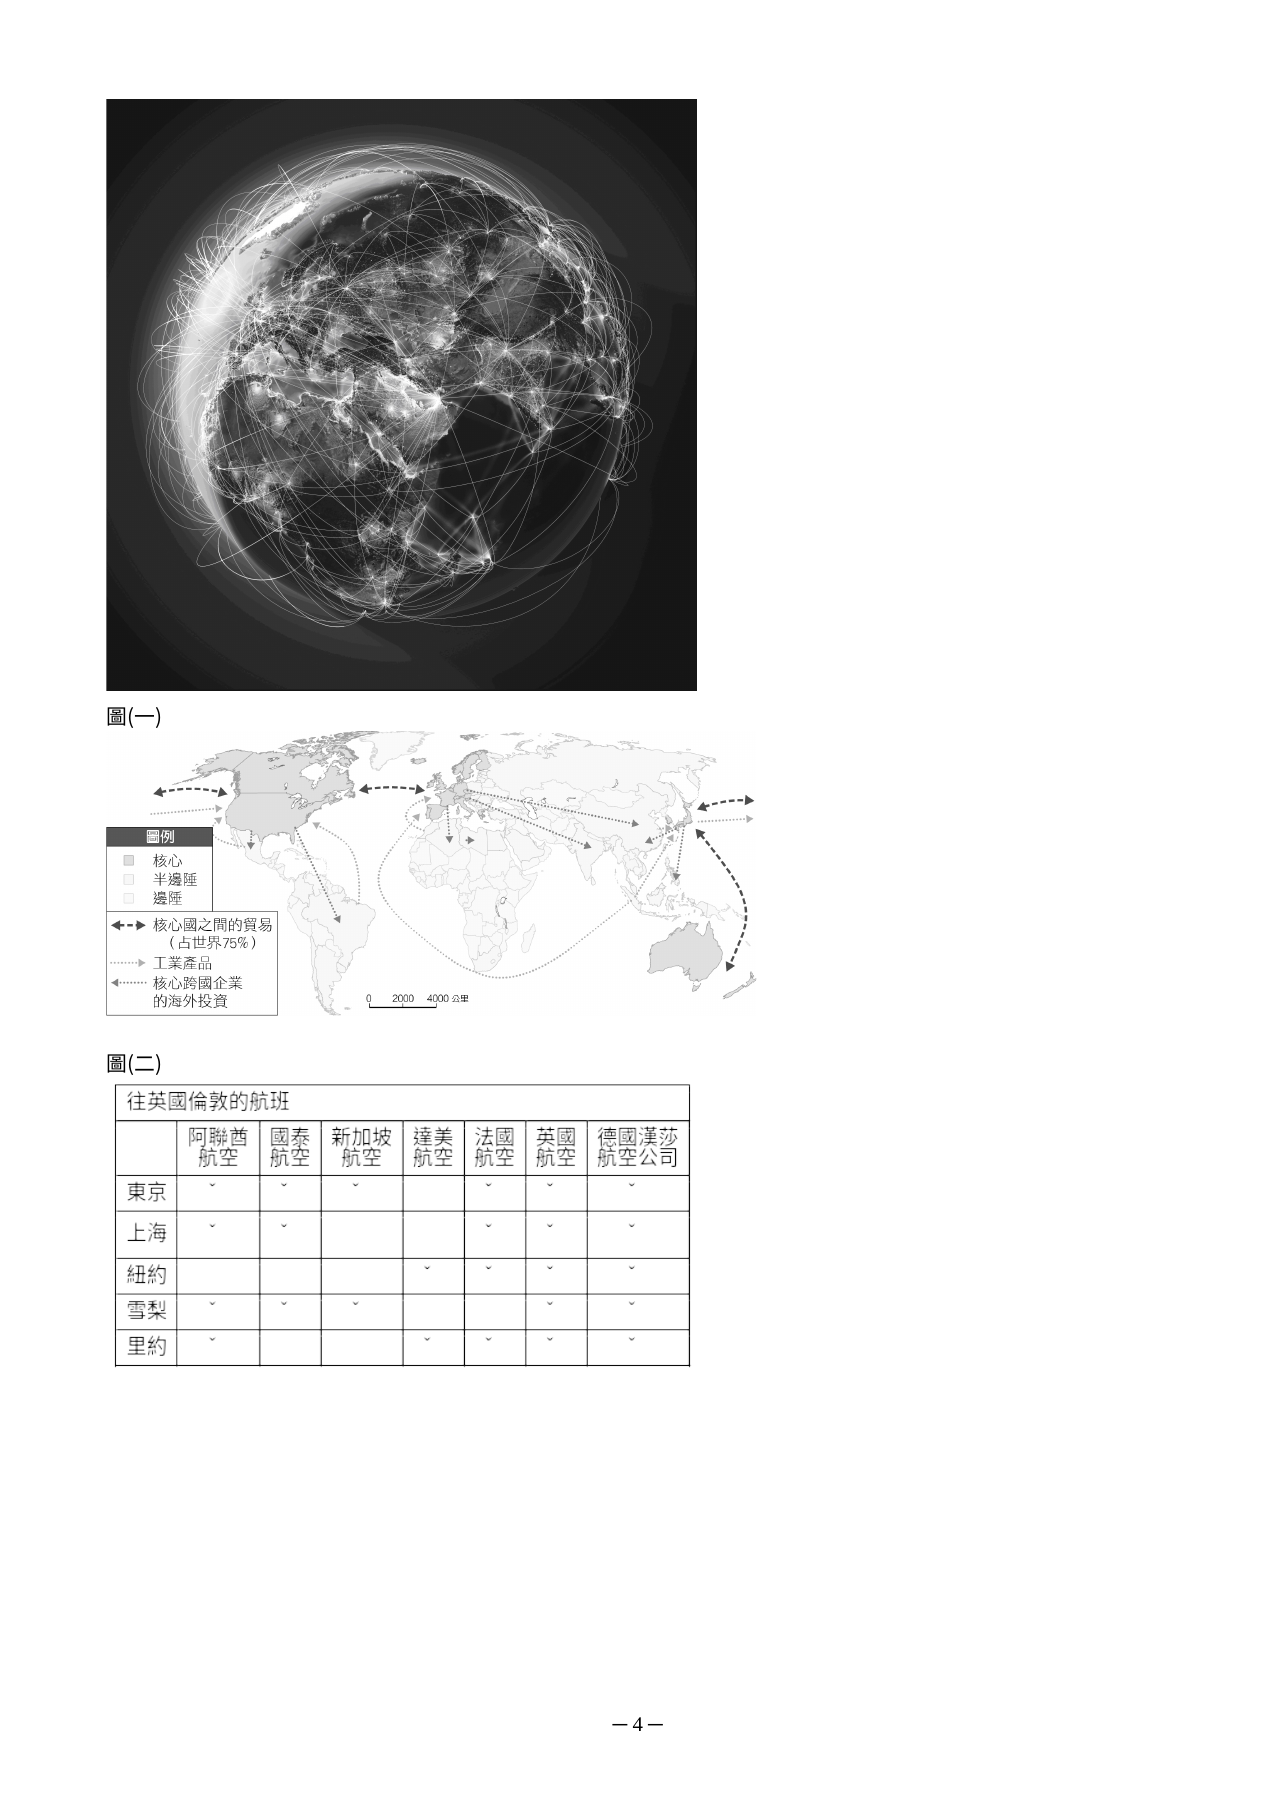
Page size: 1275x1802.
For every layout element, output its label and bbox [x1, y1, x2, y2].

picture [106, 99, 697, 691]
picture [106, 731, 757, 1016]
text [106, 100, 1169, 1394]
